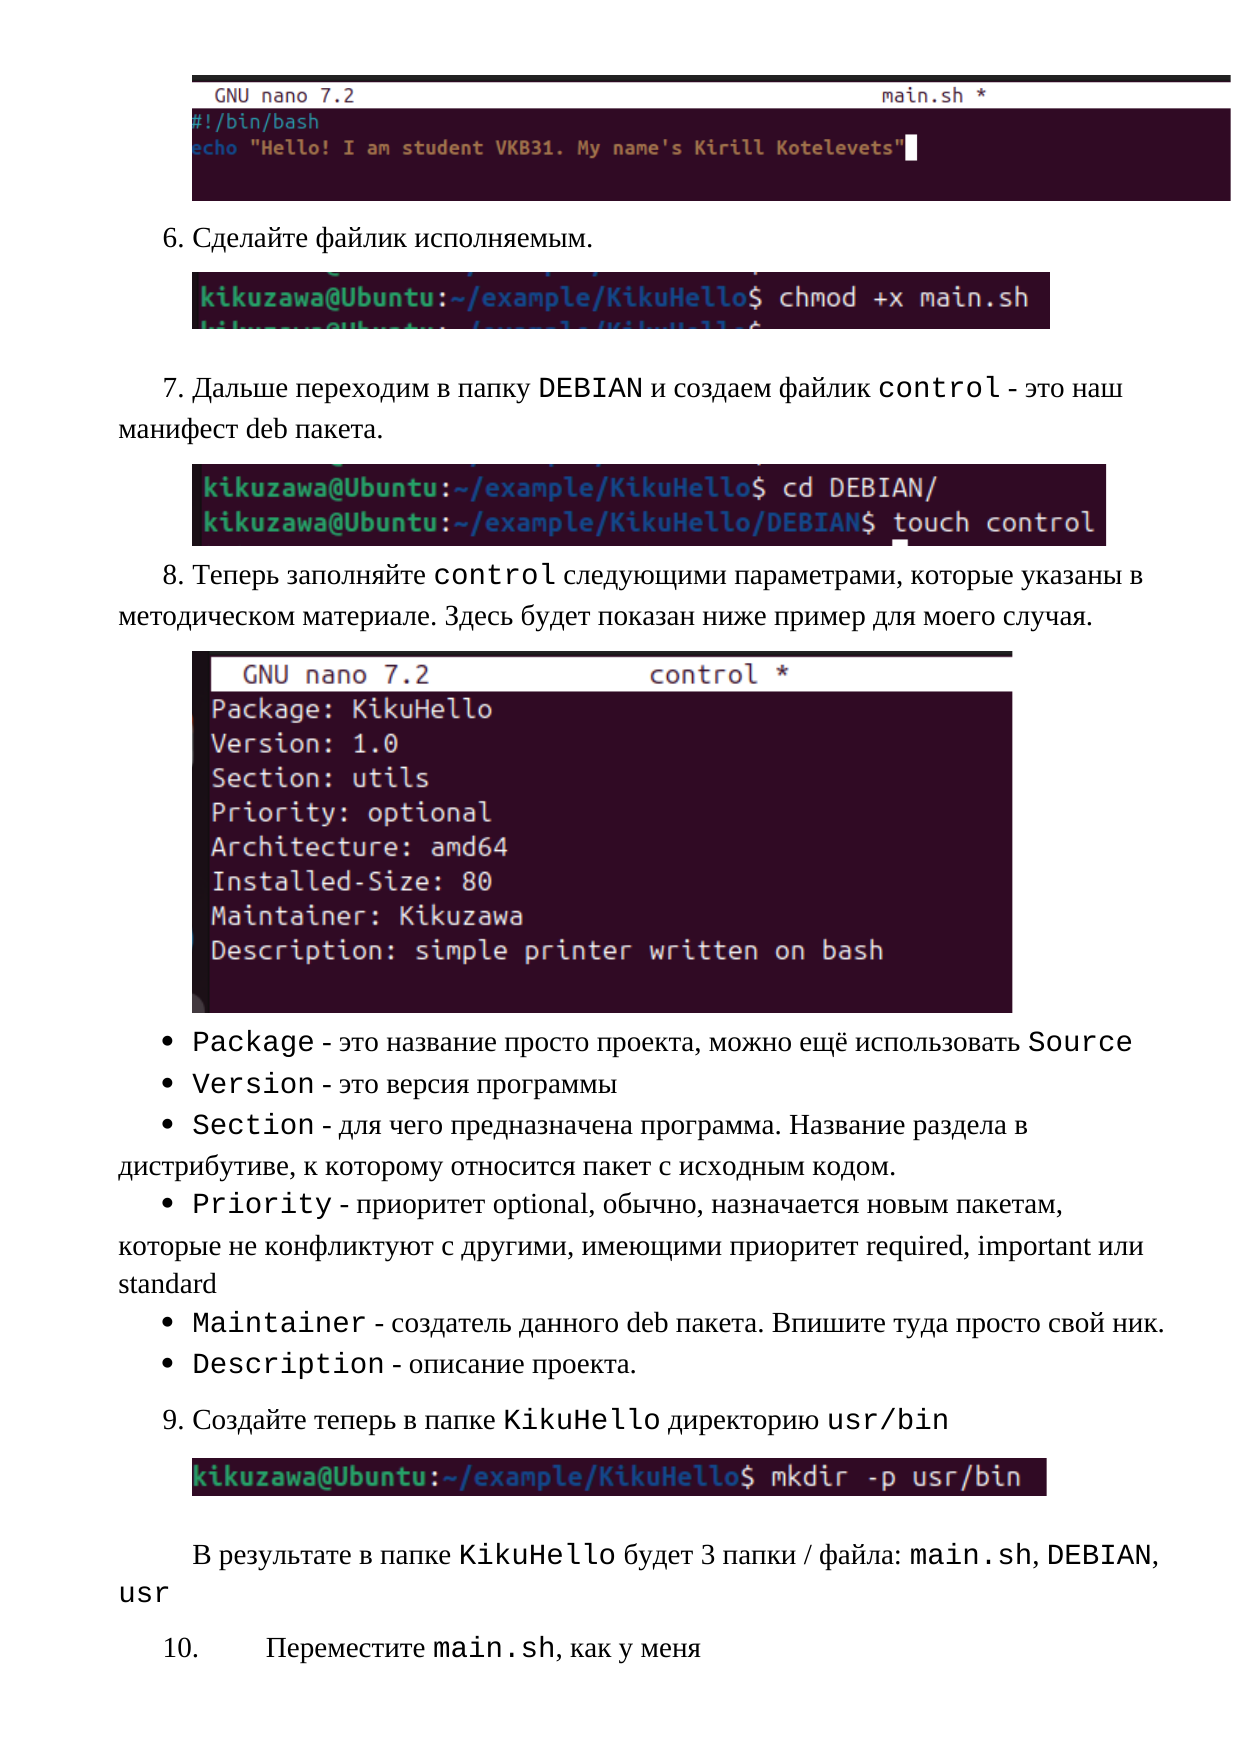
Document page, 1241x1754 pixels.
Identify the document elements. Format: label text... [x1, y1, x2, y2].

list Section - для чего предназначена программа. Название раздела в дистрибутиве, к которому относится пакет с исходным кодом. [118, 1107, 1165, 1182]
picture [192, 651, 1013, 1013]
text В результате в папке KikuHello будет 3 папки / файла: main.sh, DEBIAN, usr [118, 1537, 1165, 1611]
picture [192, 1458, 1047, 1496]
list Priority - приоритет optional, обычно, назначается новым пакетам, которые не конфликтуют с другими, имеющими приоритет required, important или standard [118, 1187, 1165, 1300]
list Сделайте файлик исполняемым. [118, 220, 1165, 253]
picture [192, 464, 1107, 546]
list Теперь заполняйте control следующими параметрами, которые указаны в методическом материале. Здесь будет показан ниже пример для моего случая. [118, 557, 1165, 632]
list Переместите main.sh, как у меня [118, 1630, 1165, 1666]
list Дальше переходим в папку DEBIAN и создаем файлик control - это наш манифест deb пакета. [118, 370, 1165, 445]
list Version - это версия программы [118, 1066, 1165, 1102]
list Maintainer - создатель данного deb пакета. Впишите туда просто свой ник. [118, 1305, 1165, 1341]
list Package - это название просто проекта, можно ещё использовать Source [118, 1024, 1165, 1060]
picture [192, 272, 1050, 329]
list Description - описание проекта. [118, 1346, 1165, 1382]
picture [192, 75, 1231, 201]
list Создайте теперь в папке KikuHello директорию usr/bin [118, 1402, 1165, 1438]
